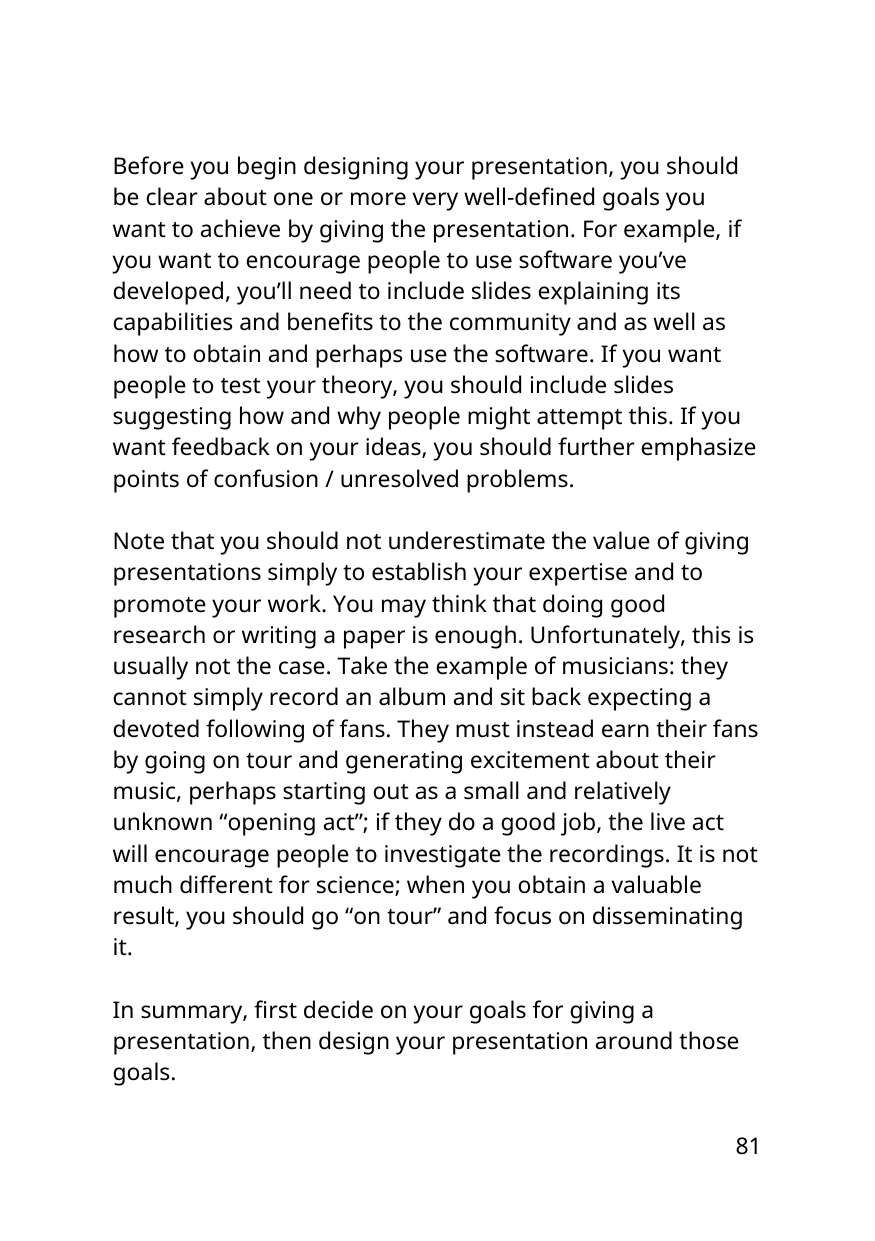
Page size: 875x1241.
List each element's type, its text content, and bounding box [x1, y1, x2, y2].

text Note that you should not underestimate the value of giving presentations simply to establish your expertise and to promote your work. You may think that doing good research or writing a paper is enough. Unfortunately, this is usually not the case. Take the example of musicians: they cannot simply record an album and sit back expecting a devoted following of fans. They must instead earn their fans by going on tour and generating excitement about their music, perhaps starting out as a small and relatively unknown “opening act”; if they do a good job, the live act will encourage people to investigate the recordings. It is not much different for science; when you obtain a valuable result, you should go “on tour” and focus on disseminating it. [112, 525, 762, 962]
text Before you begin designing your presentation, you should be clear about one or more very well-defined goals you want to achieve by giving the presentation. For example, if you want to encourage people to use software you’ve developed, you’ll need to include slides explaining its capabilities and benefits to the community and as well as how to obtain and perhaps use the software. If you want people to test your theory, you should include slides suggesting how and why people might attempt this. If you want feedback on your ideas, you should further emphasize points of confusion / unresolved problems. [112, 150, 762, 494]
text In summary, first decide on your goals for giving a presentation, then design your presentation around those goals. [112, 994, 762, 1087]
